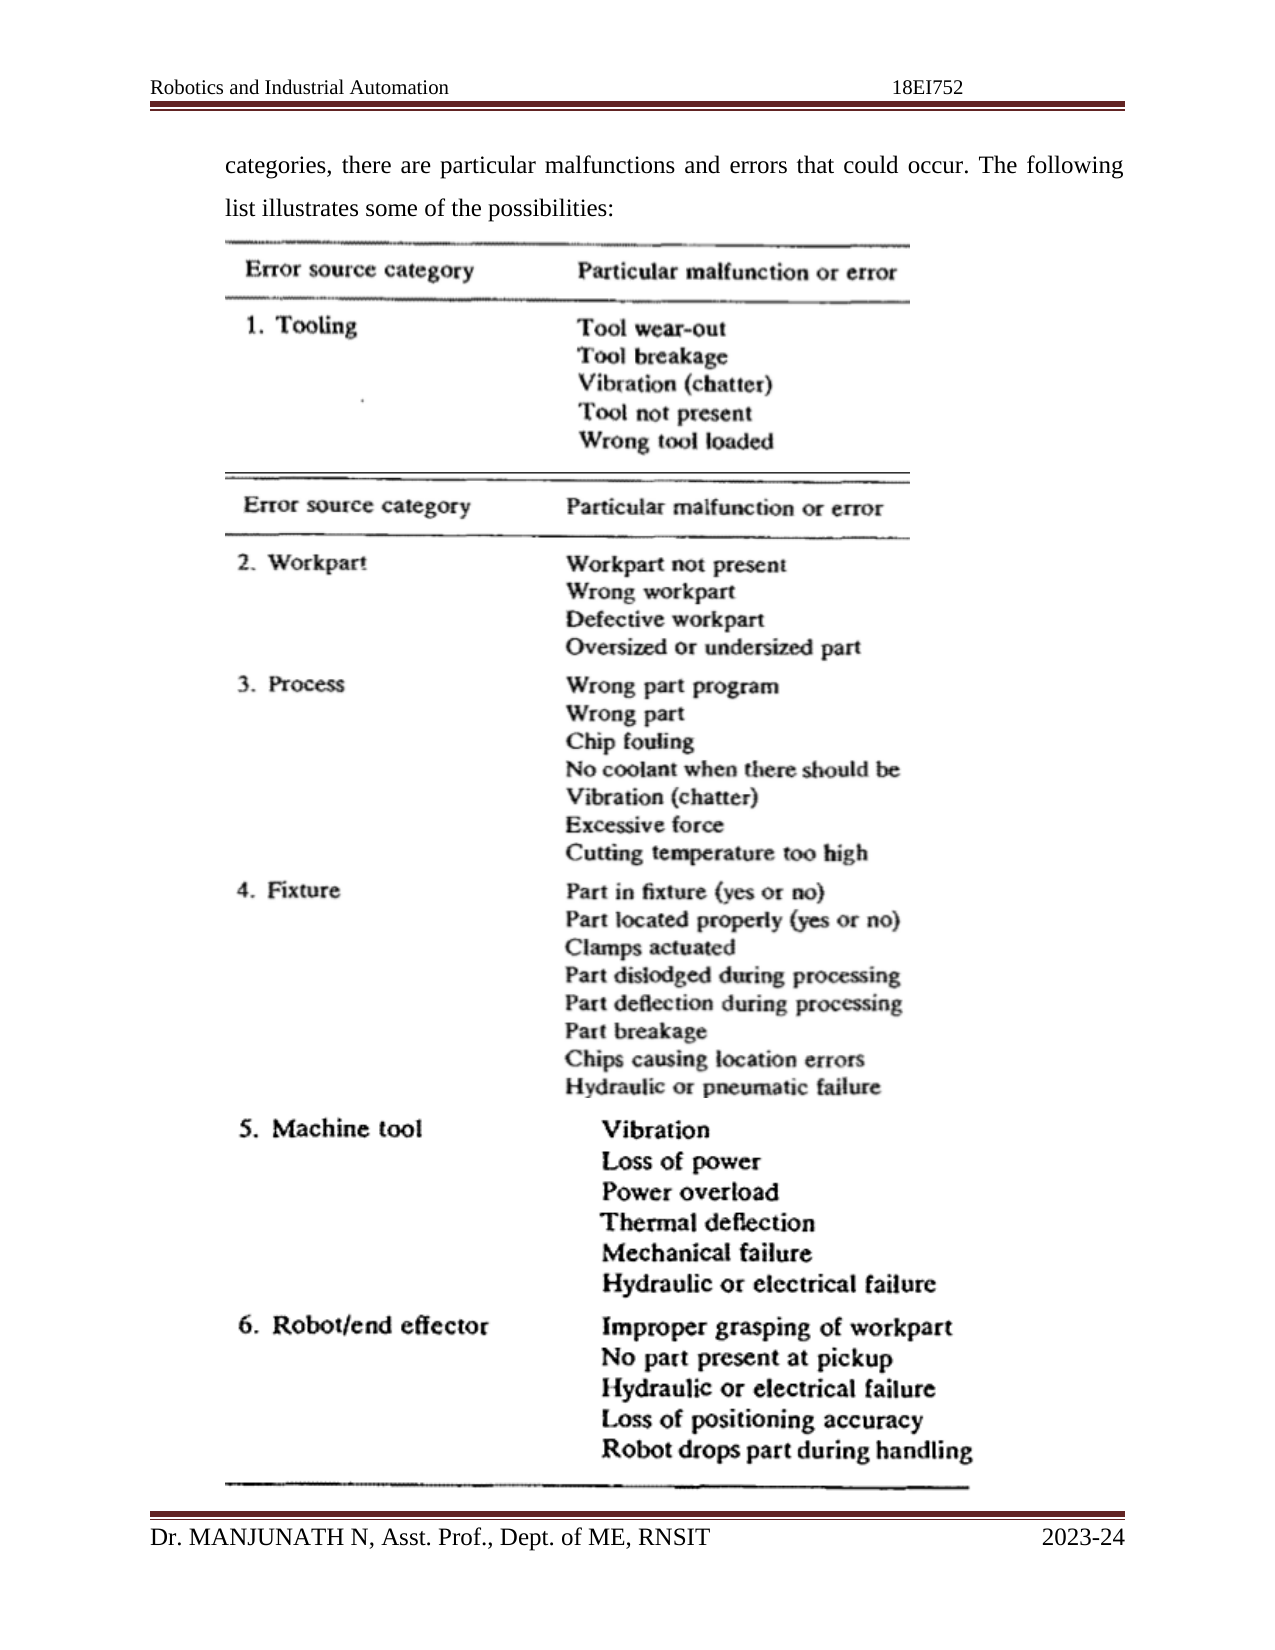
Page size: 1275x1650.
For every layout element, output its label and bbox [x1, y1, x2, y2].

text [225, 150, 1125, 222]
picture [225, 472, 910, 1098]
picture [225, 1111, 978, 1497]
picture [225, 236, 910, 459]
